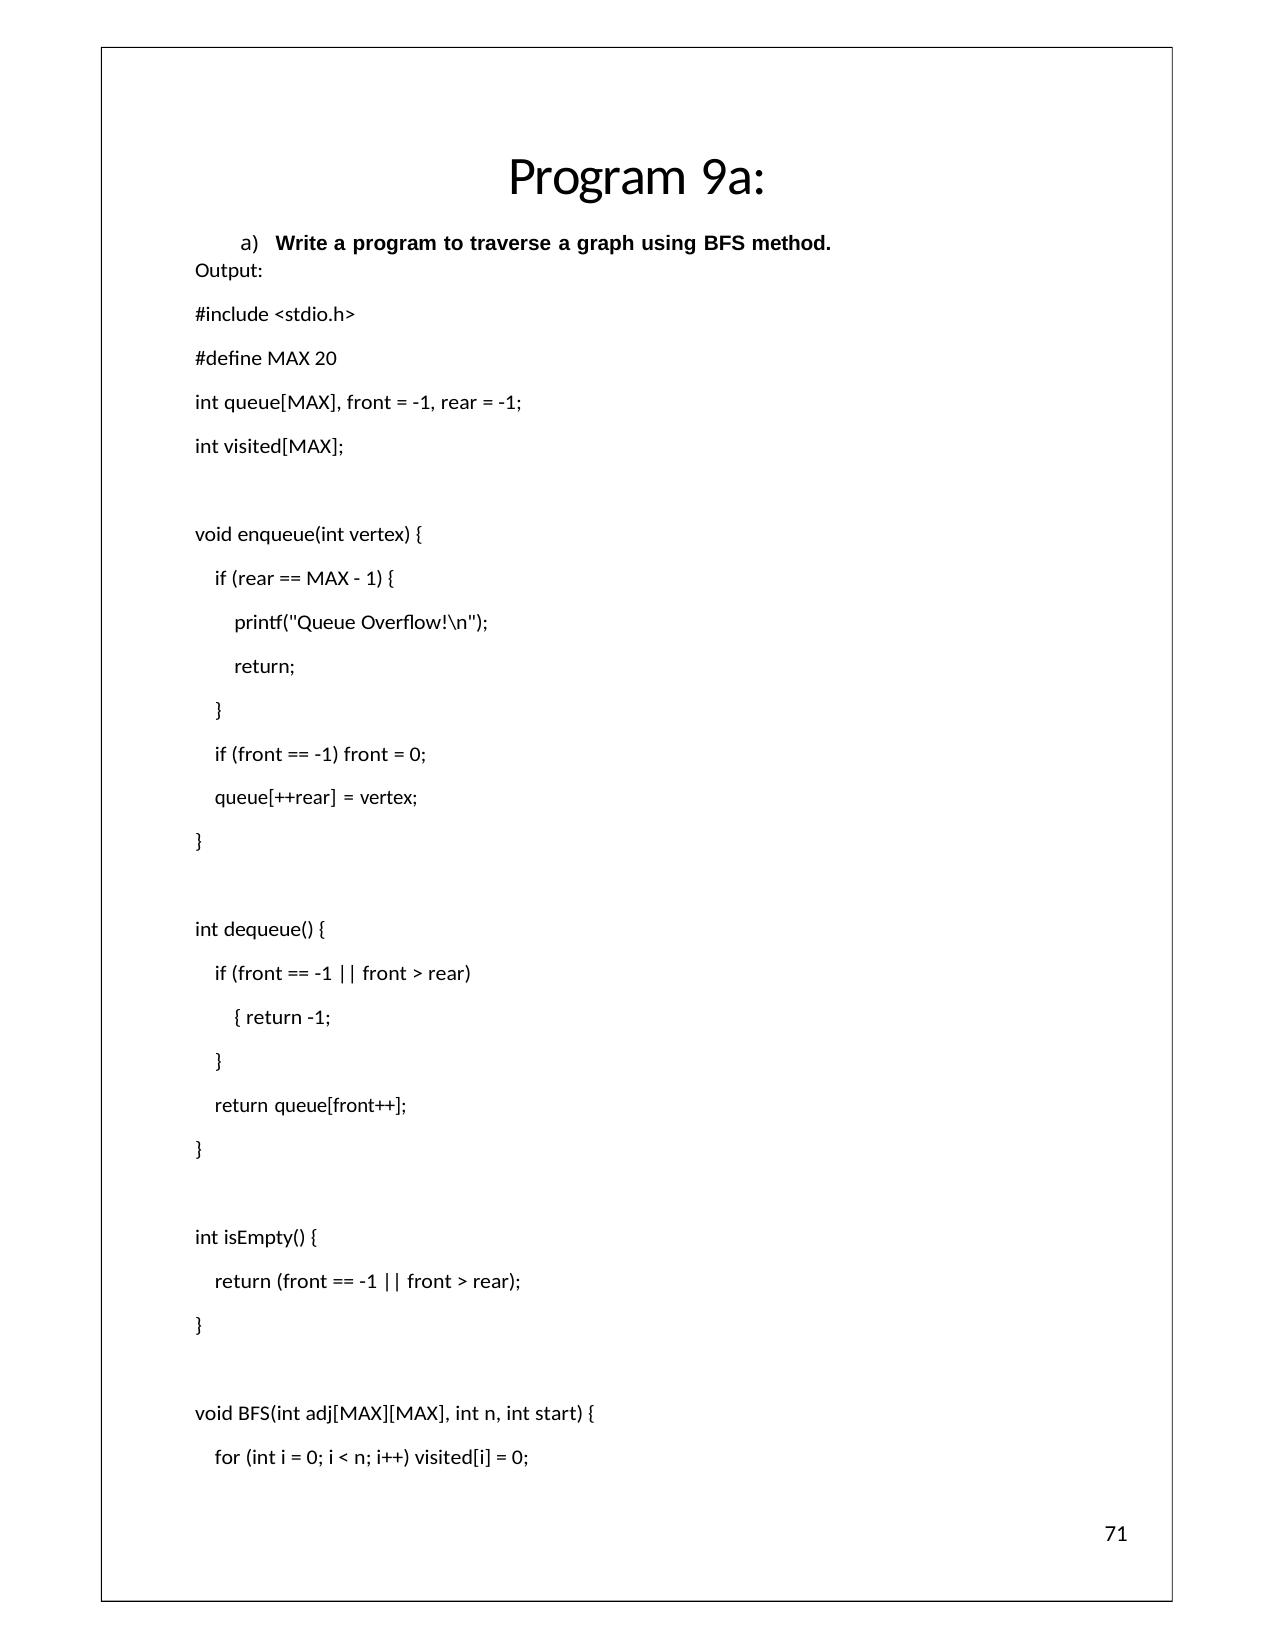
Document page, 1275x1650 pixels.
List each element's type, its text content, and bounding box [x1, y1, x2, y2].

text void BFS(int adj[MAX][MAX], int n, int start) { for (int i = 0; i < n; i++) visited[i] = 0; [195, 1400, 595, 1470]
text return queue[front++]; [214, 1092, 1127, 1118]
text int dequeue() { [195, 916, 1127, 942]
text } [195, 1312, 1127, 1338]
subtitle Program 9a: [178, 142, 1098, 208]
text int queue[MAX], front = -1, rear = -1; int visited[MAX]; [195, 389, 532, 459]
text void enqueue(int vertex) { if (rear == MAX - 1) { [195, 521, 425, 591]
text if (front == -1) front = 0; queue[++rear] = vertex; [214, 741, 439, 810]
list Write a program to traverse a graph using BFS method. [240, 228, 1127, 257]
text if (front == -1 || front > rear) { return -1; [214, 960, 519, 1029]
text int isEmpty() { [195, 1224, 1127, 1250]
text } [195, 1136, 1127, 1161]
text printf("Queue Overflow!\n"); return; [234, 609, 532, 678]
text } [214, 1048, 1127, 1074]
text return (front == -1 || front > rear); [214, 1268, 1127, 1294]
text Output: [195, 257, 1127, 283]
text } [214, 697, 1127, 722]
text } [195, 828, 1127, 853]
text #include <stdio.h> #define MAX 20 [195, 301, 374, 371]
